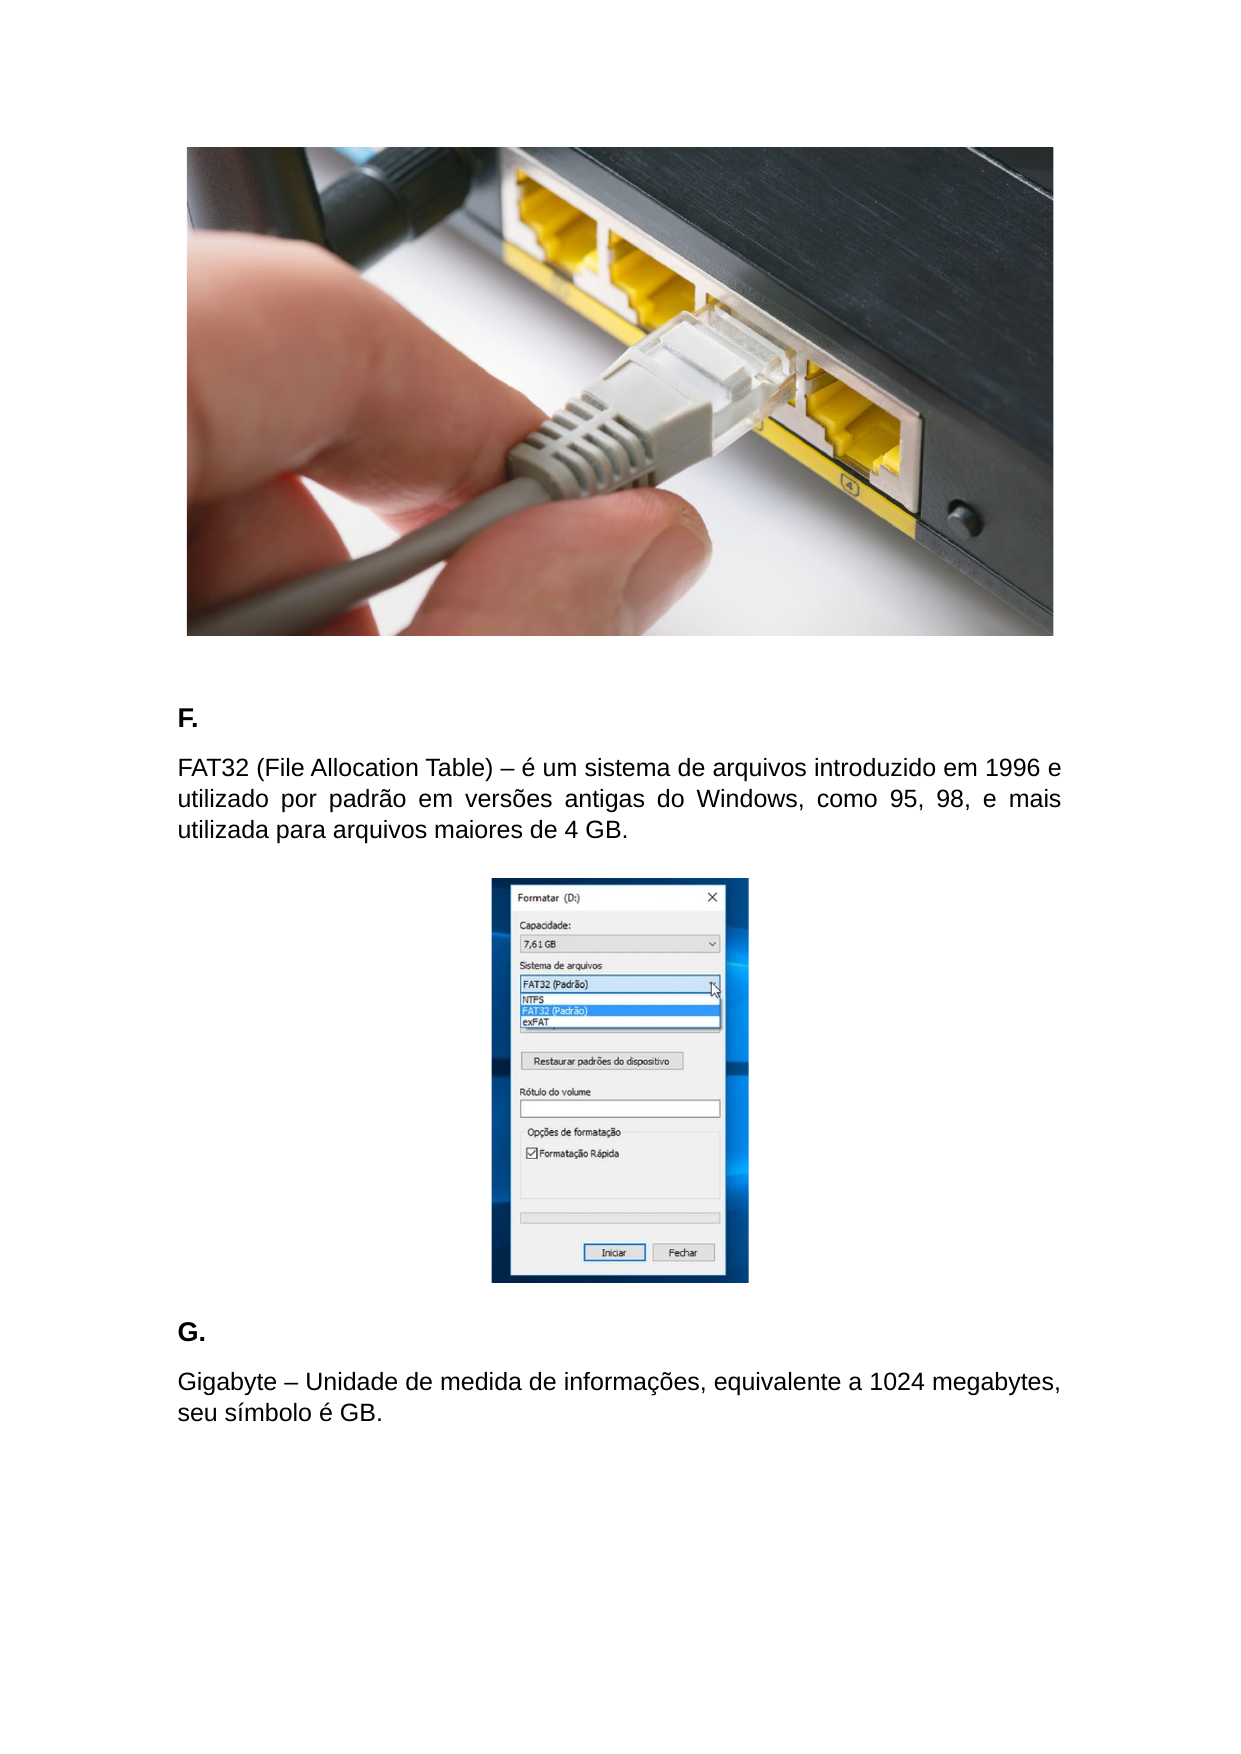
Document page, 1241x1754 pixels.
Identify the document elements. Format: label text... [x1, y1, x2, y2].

picture [491, 878, 749, 1283]
text F. [177, 702, 1063, 733]
picture [186, 147, 1054, 636]
text Gigabyte – Unidade de medida de informações, equivalente a 1024 megabytes, seu símbolo é GB. [177, 1367, 1063, 1426]
text G. [177, 1316, 1063, 1347]
text FAT32 (File Allocation Table) – é um sistema de arquivos introduzido em 1996 e utilizado por padrão em versões antigas do Windows, como 95, 98, e mais utilizada para arquivos maiores de 4 GB. [177, 753, 1063, 843]
